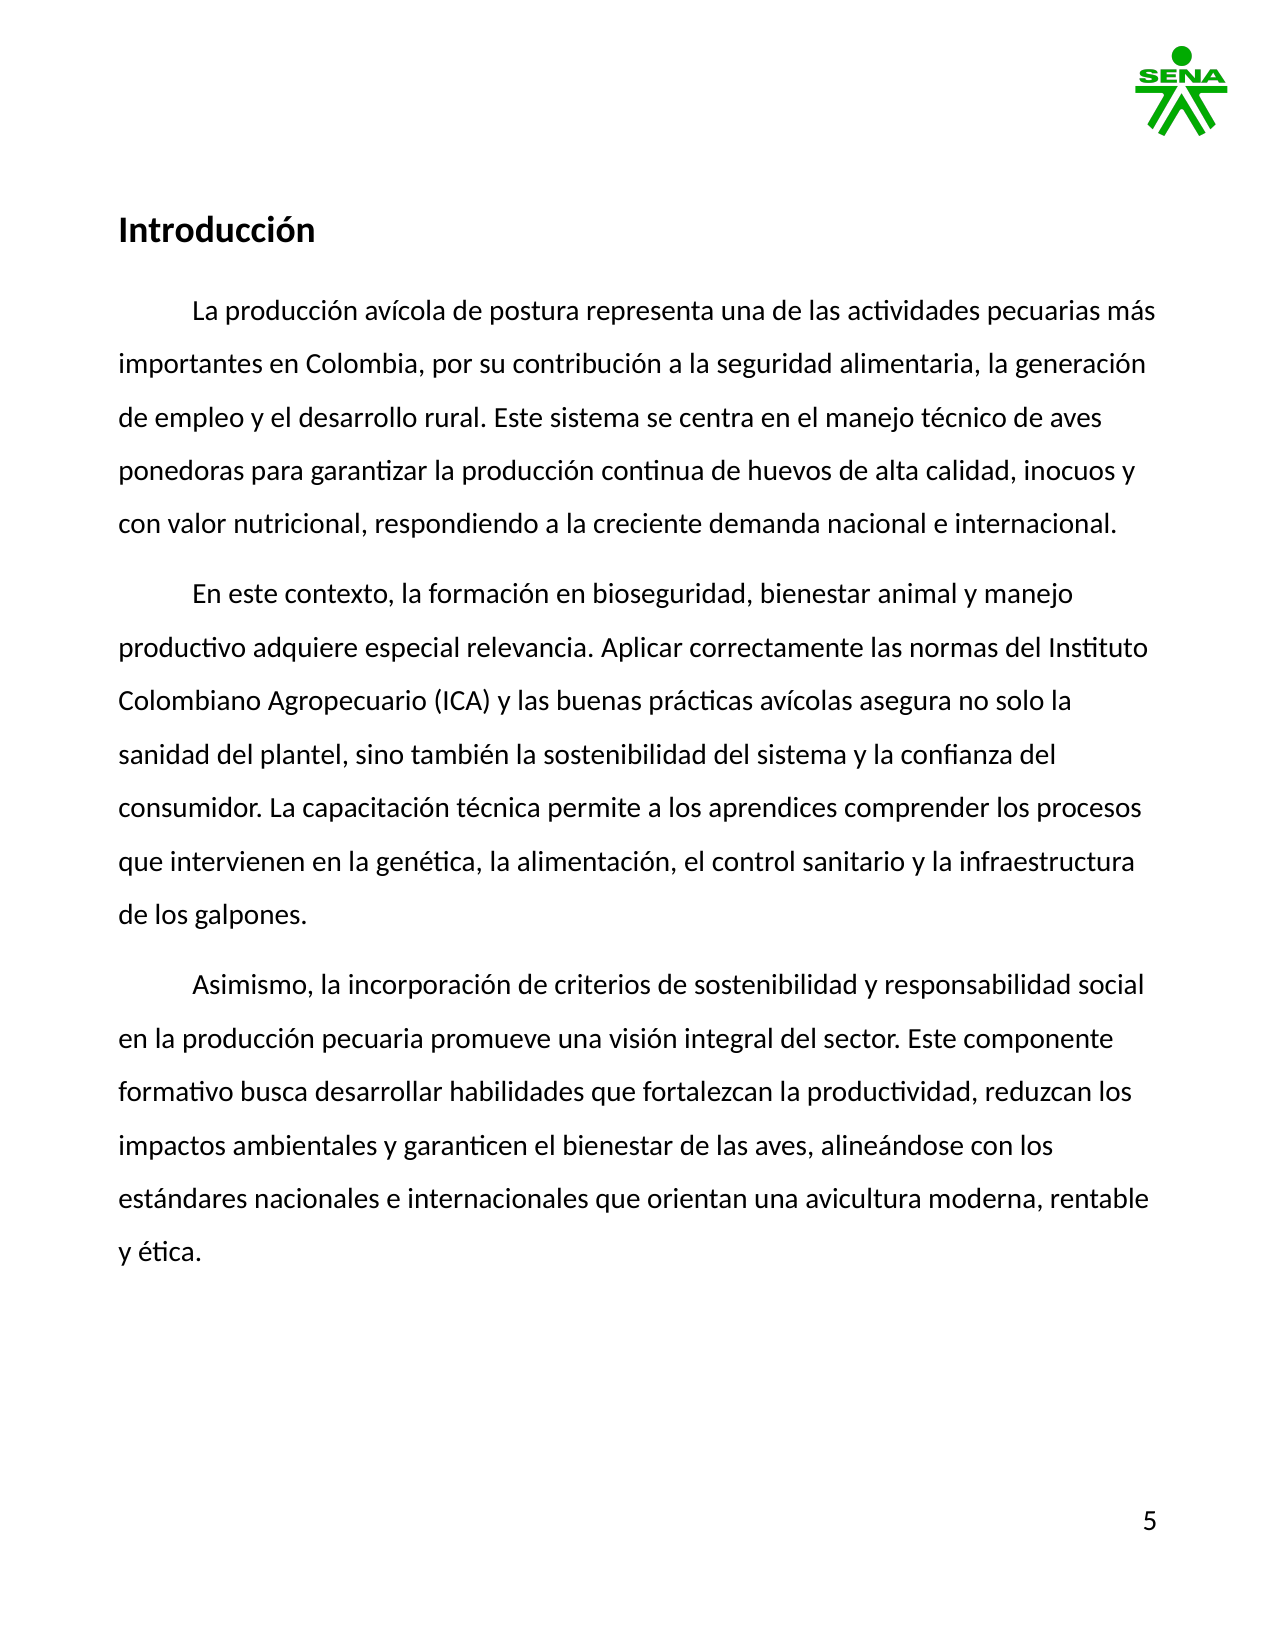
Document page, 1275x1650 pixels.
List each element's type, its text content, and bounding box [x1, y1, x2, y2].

text Introducción [118, 206, 1157, 252]
text En este contexto, la formación en bioseguridad, bienestar animal y manejo productivo adquiere especial relevancia. Aplicar correctamente las normas del Instituto Colombiano Agropecuario (ICA) y las buenas prácticas avícolas asegura no solo la sanidad del plantel, sino también la sostenibilidad del sistema y la confianza del consumidor. La capacitación técnica permite a los aprendices comprender los procesos que intervienen en la genética, la alimentación, el control sanitario y la infraestructura de los galpones. [118, 576, 1157, 932]
picture [1135, 46, 1228, 136]
text La producción avícola de postura representa una de las actividades pecuarias más importantes en Colombia, por su contribución a la seguridad alimentaria, la generación de empleo y el desarrollo rural. Este sistema se centra en el manejo técnico de aves ponedoras para garantizar la producción continua de huevos de alta calidad, inocuos y con valor nutricional, respondiendo a la creciente demanda nacional e internacional. [118, 292, 1157, 541]
text Asimismo, la incorporación de criterios de sostenibilidad y responsabilidad social en la producción pecuaria promueve una visión integral del sector. Este componente formativo busca desarrollar habilidades que fortalezcan la productividad, reduzcan los impactos ambientales y garanticen el bienestar de las aves, alineándose con los estándares nacionales e internacionales que orientan una avicultura moderna, rentable y ética. [118, 966, 1157, 1269]
